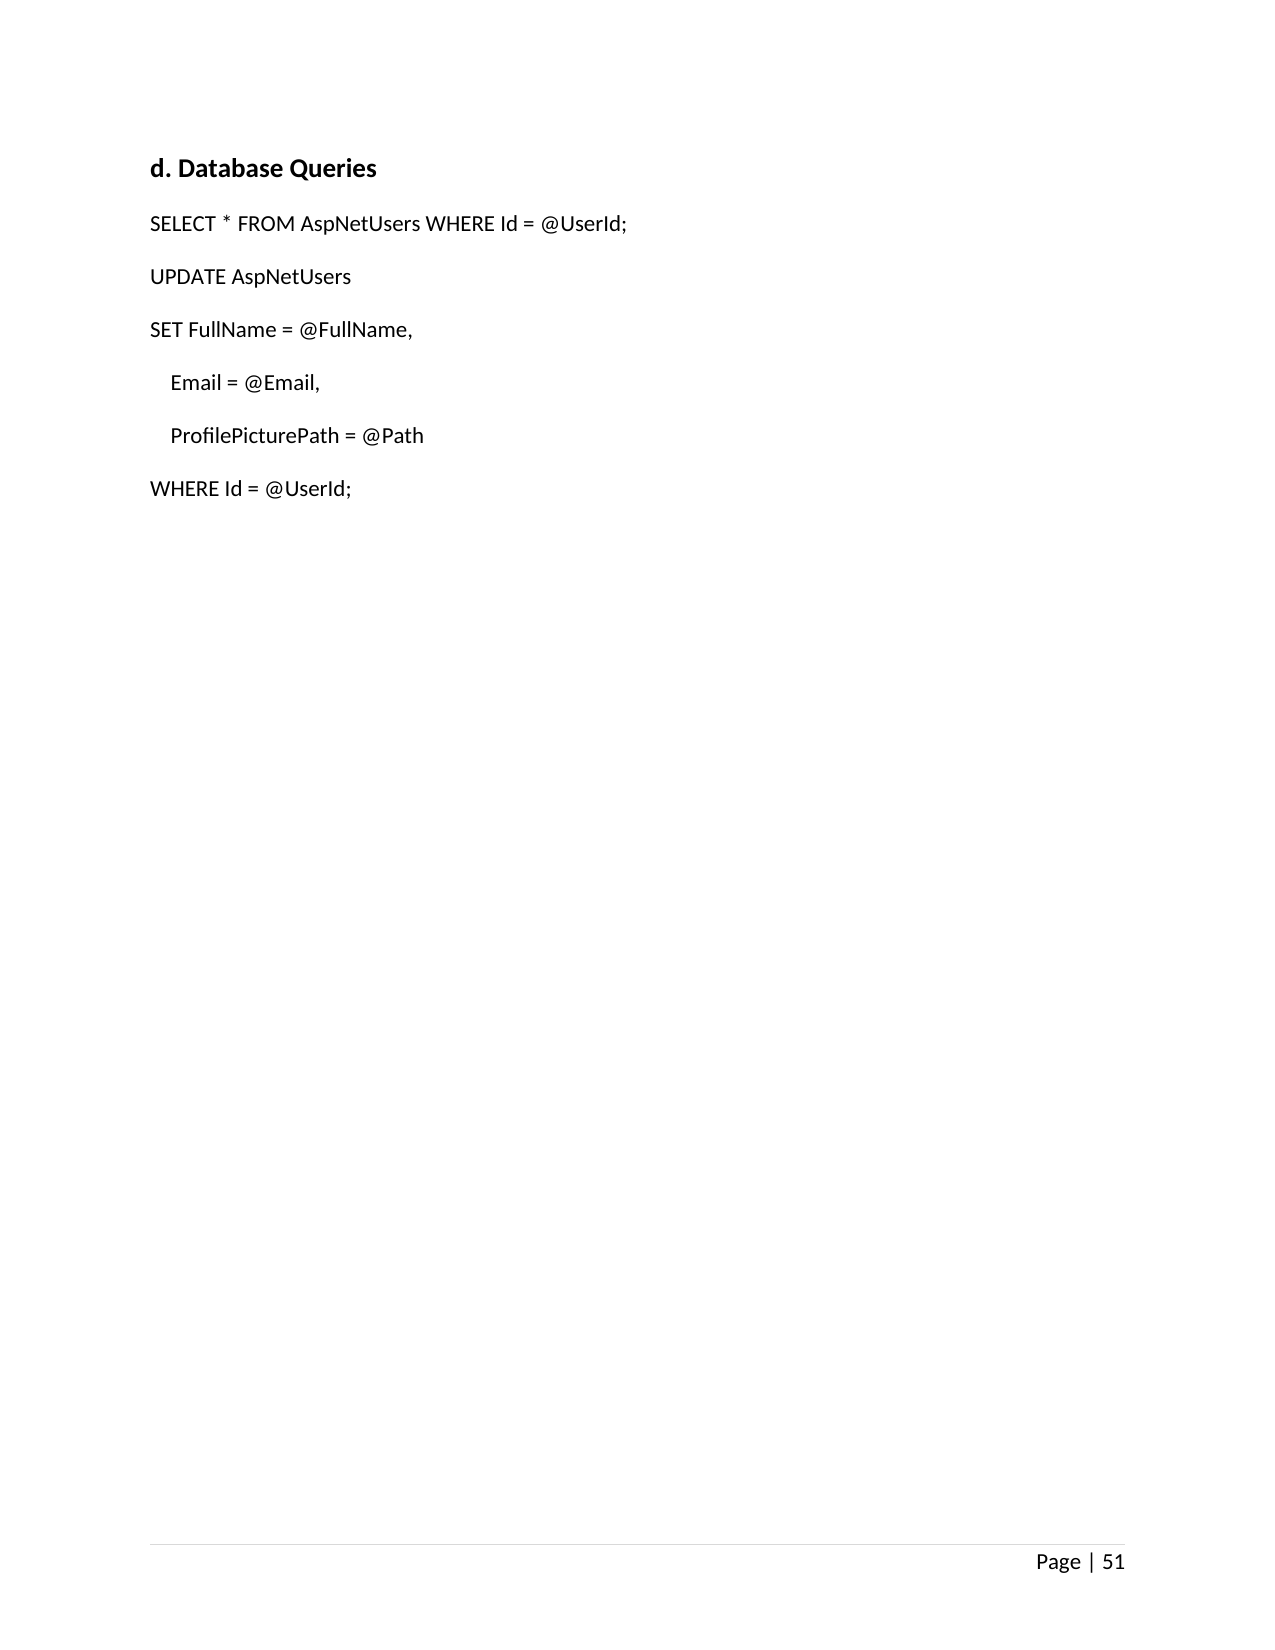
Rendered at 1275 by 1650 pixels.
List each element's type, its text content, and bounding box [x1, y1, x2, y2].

text Email = @Email, [150, 368, 1125, 397]
text ProfilePicturePath = @Path [150, 422, 1125, 449]
text UPDATE AspNetUsers [150, 262, 1125, 291]
text WHERE Id = @UserId; [150, 474, 1125, 503]
text SELECT * FROM AspNetUsers WHERE Id = @UserId; [150, 209, 1125, 237]
subtitle d. Database Queries [150, 151, 1125, 184]
text SET FullName = @FullName, [150, 316, 1125, 343]
